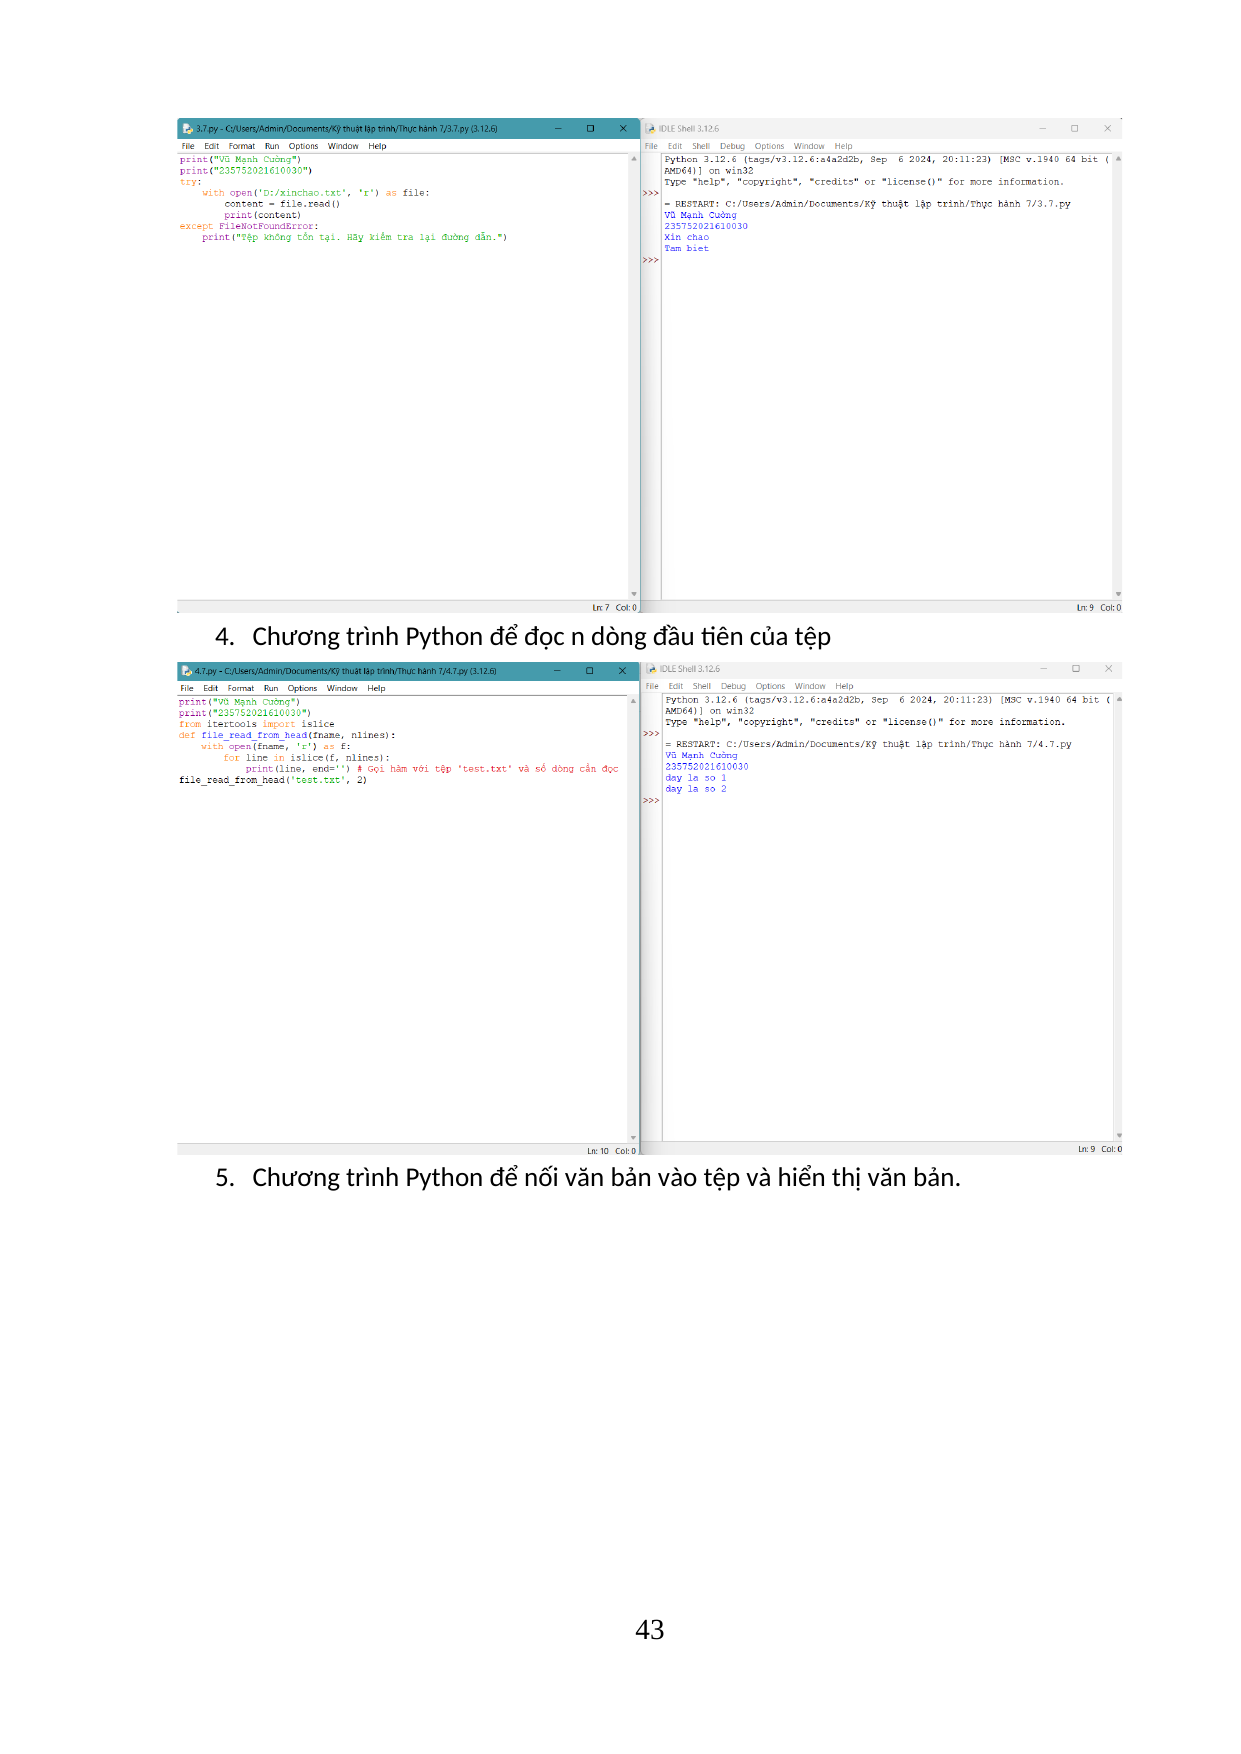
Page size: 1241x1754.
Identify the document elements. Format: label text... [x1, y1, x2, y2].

picture [177, 118, 1123, 613]
list Chương trình Python để đọc n dòng đầu tiên của tệp [215, 619, 1122, 652]
list Chương trình Python để nối văn bản vào tệp và hiển thị văn bản. [215, 1161, 1122, 1193]
picture [177, 662, 1123, 1155]
